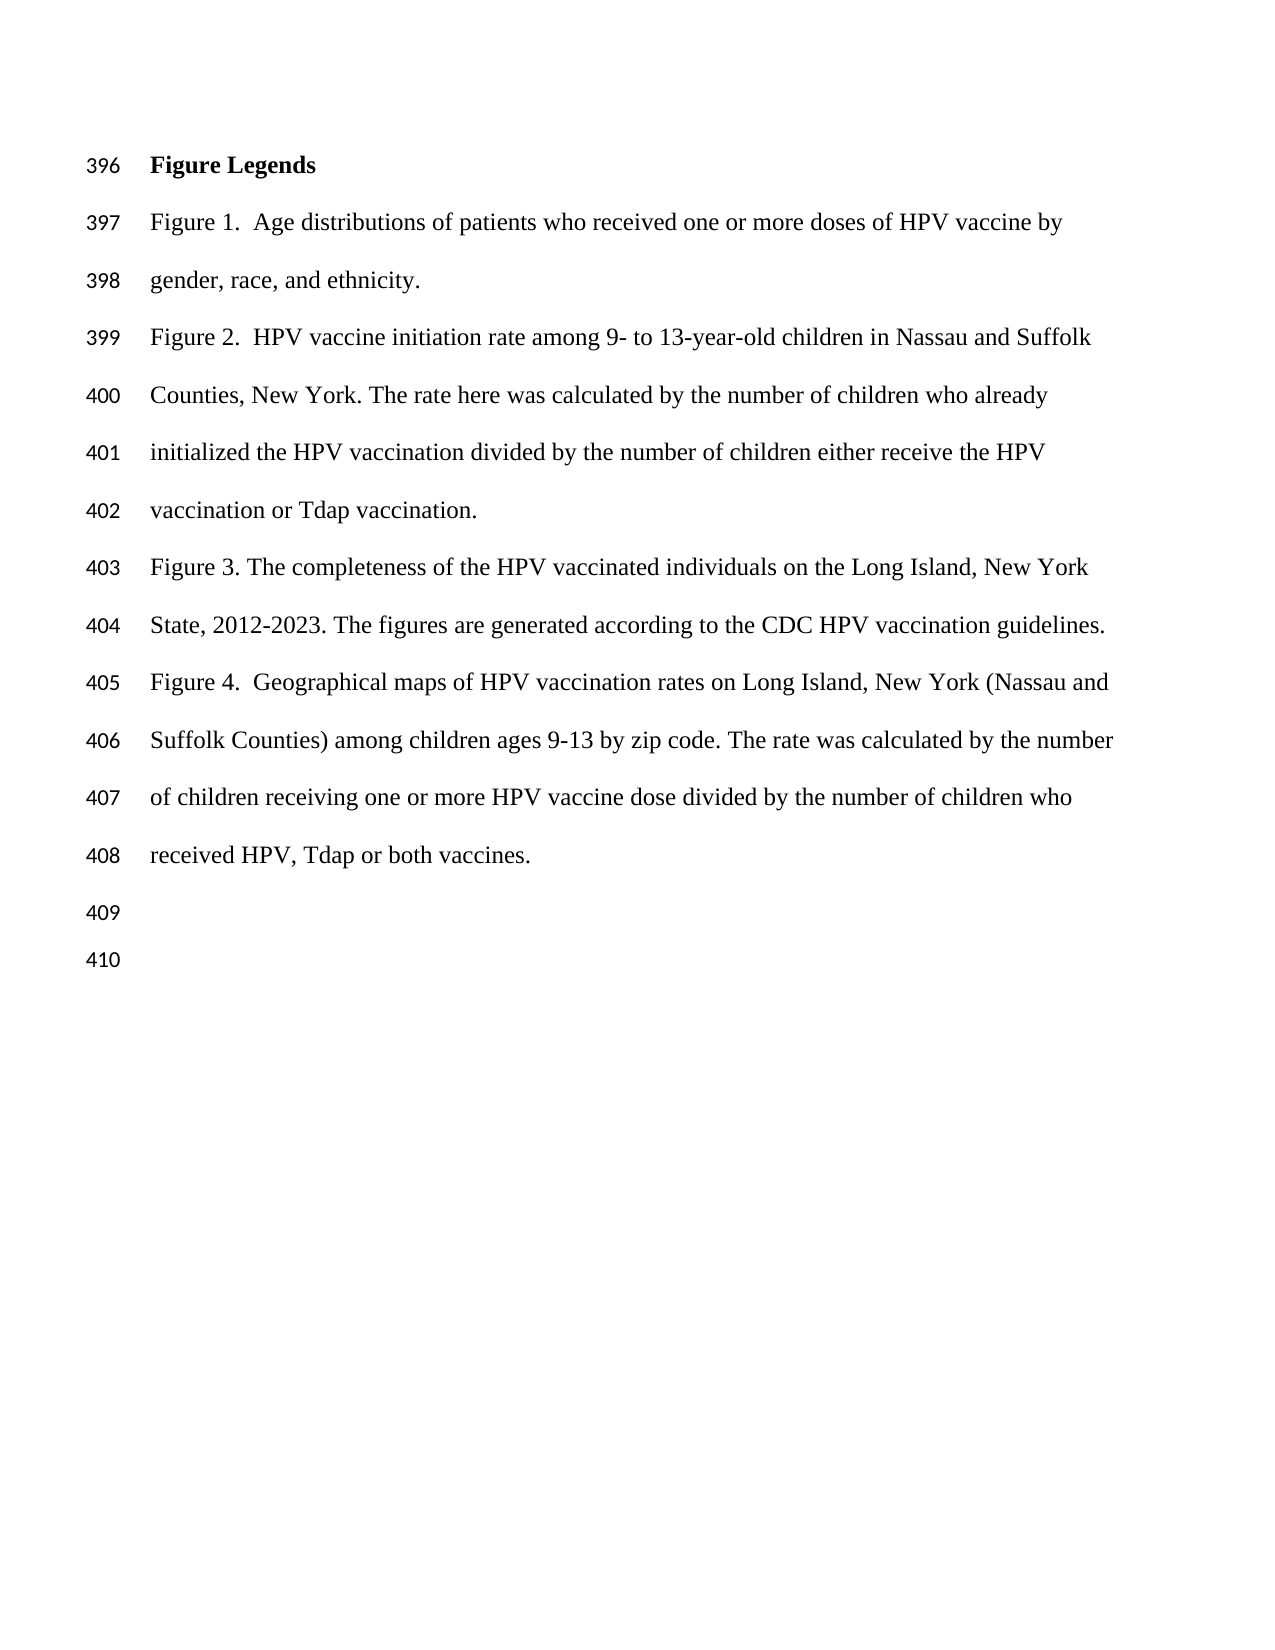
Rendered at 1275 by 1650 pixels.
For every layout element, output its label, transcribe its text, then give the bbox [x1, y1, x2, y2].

text Figure 3. The completeness of the HPV vaccinated individuals on the Long Island, New York State, 2012-2023. The figures are generated according to the CDC HPV vaccination guidelines. Figure 4. Geographical maps of HPV vaccination rates on Long Island, New York (Nassau and Suffolk Counties) among children ages 9-13 by zip code. The rate was calculated by the number of children receiving one or more HPV vaccine dose divided by the number of children who received HPV, Tdap or both vaccines. [150, 552, 1125, 869]
text Figure Legends [150, 150, 1125, 179]
text Figure 2. HPV vaccine initiation rate among 9- to 13-year-old children in Nassau and Suffolk Counties, New York. The rate here was calculated by the number of children who already initialized the HPV vaccination divided by the number of children either receive the HPV vaccination or Tdap vaccination. [150, 322, 1125, 524]
text Figure 1. Age distributions of patients who received one or more doses of HPV vaccine by gender, race, and ethnicity. [150, 207, 1125, 294]
